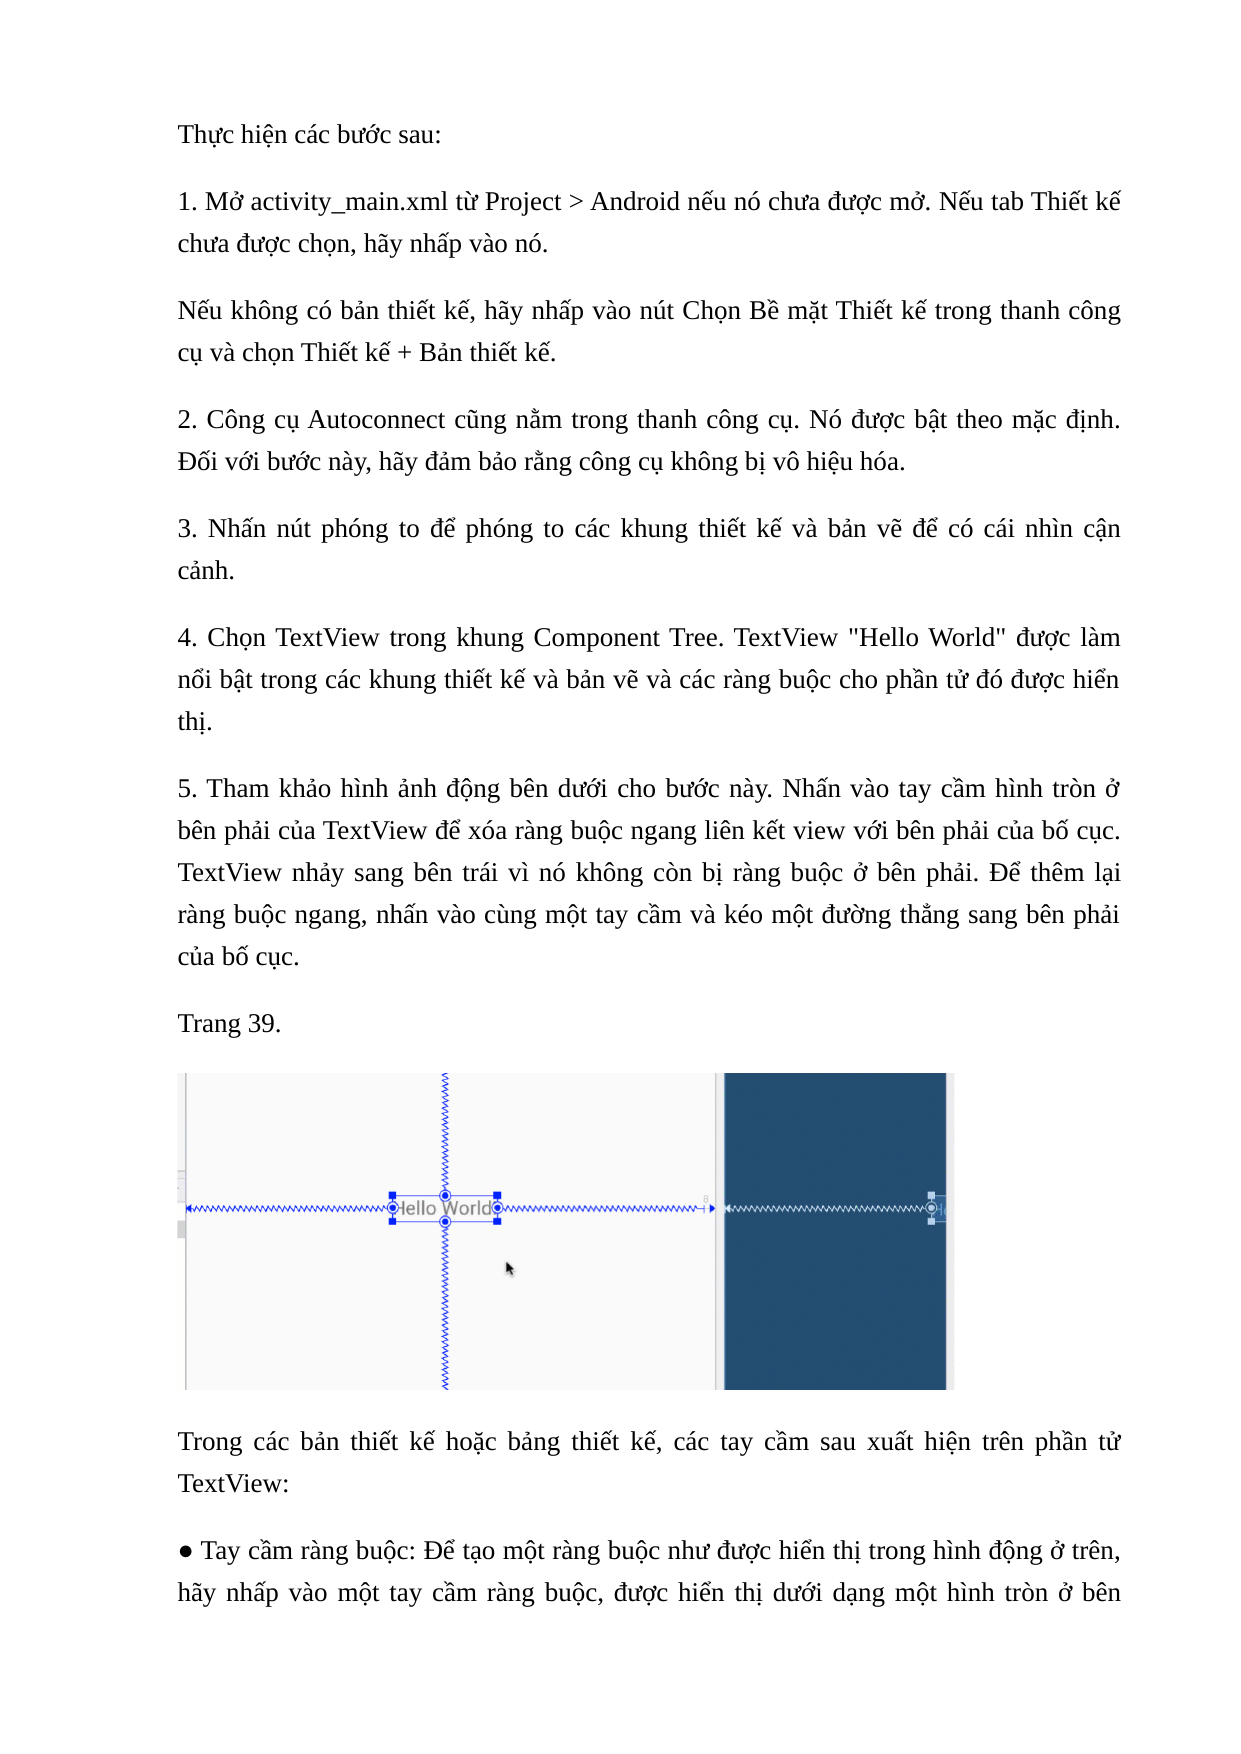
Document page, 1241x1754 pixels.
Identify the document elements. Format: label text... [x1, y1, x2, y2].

text Nếu không có bản thiết kế, hãy nhấp vào nút Chọn Bề mặt Thiết kế trong thanh công cụ và chọn Thiết kế + Bản thiết kế. [177, 294, 1122, 367]
text Trang 39. [177, 1007, 1122, 1038]
text 4. Chọn TextView trong khung Component Tree. TextView "Hello World" được làm nổi bật trong các khung thiết kế và bản vẽ và các ràng buộc cho phần tử đó được hiển thị. [177, 621, 1122, 736]
text 5. Tham khảo hình ảnh động bên dưới cho bước này. Nhấn vào tay cầm hình tròn ở bên phải của TextView để xóa ràng buộc ngang liên kết view với bên phải của bố cục. TextView nhảy sang bên trái vì nó không còn bị ràng buộc ở bên phải. Để thêm lại ràng buộc ngang, nhấn vào cùng một tay cầm và kéo một đường thẳng sang bên phải của bố cục. [177, 772, 1122, 971]
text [177, 1534, 1122, 1607]
text 1. Mở activity_main.xml từ Project > Android nếu nó chưa được mở. Nếu tab Thiết kế chưa được chọn, hãy nhấp vào nó. [177, 185, 1122, 258]
text 3. Nhấn nút phóng to để phóng to các khung thiết kế và bản vẽ để có cái nhìn cận cảnh. [177, 512, 1122, 585]
text 2. Công cụ Autoconnect cũng nằm trong thanh công cụ. Nó được bật theo mặc định. Đối với bước này, hãy đảm bảo rằng công cụ không bị vô hiệu hóa. [177, 403, 1122, 476]
text Trong các bản thiết kế hoặc bảng thiết kế, các tay cầm sau xuất hiện trên phần tử TextView: [177, 1425, 1122, 1498]
text Thực hiện các bước sau: [177, 118, 1122, 149]
picture [177, 1073, 955, 1390]
